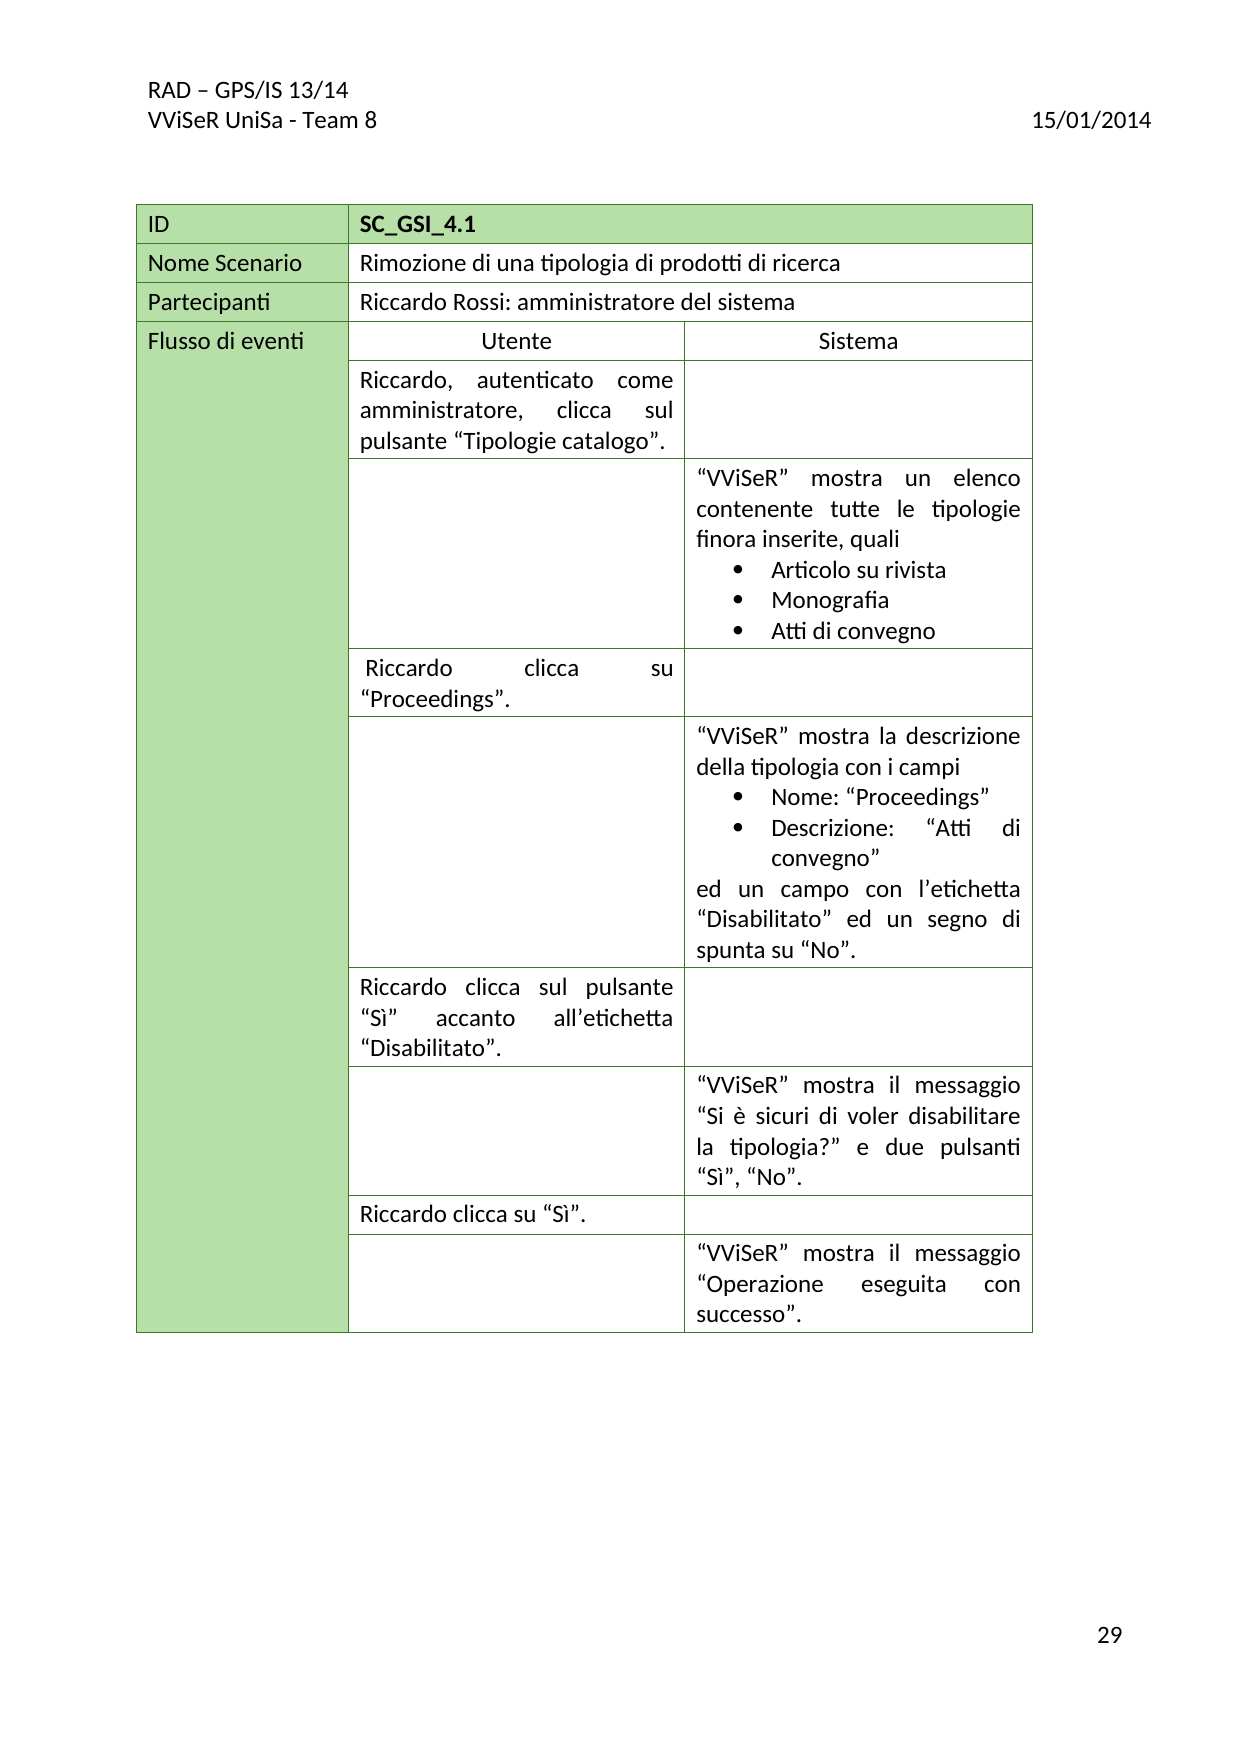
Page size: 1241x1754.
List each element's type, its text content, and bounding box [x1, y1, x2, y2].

table_cell Riccardo clicca su “Sì”. [349, 1196, 684, 1233]
table_header ID [137, 205, 348, 243]
table_cell “VViSeR” mostra il messaggio “Operazione eseguita con successo”. [685, 1235, 1032, 1332]
table_cell Riccardo clicca sul pulsante “Sì” accanto all’etichetta “Disabilitato”. [349, 968, 684, 1066]
table_header SC_GSI_4.1 [349, 205, 1032, 243]
table_cell Partecipanti [137, 283, 348, 321]
table_cell Riccardo, autenticato come amministratore, clicca sul pulsante “Tipologie catalogo”. [349, 361, 684, 458]
table_cell [685, 649, 1032, 716]
table_cell Riccardo Rossi: amministratore del sistema [349, 283, 1032, 321]
table_cell Utente [349, 322, 684, 360]
table_cell [349, 717, 684, 967]
table_cell Nome Scenario [137, 244, 348, 282]
table_cell “VViSeR” mostra un elenco contenente tutte le tipologie finora inserite, quali Articolo su rivista Monografia Atti di convegno [685, 459, 1032, 648]
table_cell [685, 968, 1032, 1066]
table_cell [685, 361, 1032, 458]
table_cell [349, 1235, 684, 1332]
table_cell “VViSeR” mostra la descrizione della tipologia con i campi Nome: “Proceedings” Descrizione: “Atti di convegno” ed un campo con l’etichetta “Disabilitato” ed un segno di spunta su “No”. [685, 717, 1032, 967]
table_cell [349, 459, 684, 648]
table_cell Riccardo clicca su “Proceedings”. [349, 649, 684, 716]
table_cell [349, 1067, 684, 1194]
table_cell [685, 1196, 1032, 1233]
table_cell Sistema [685, 322, 1032, 360]
table_cell Rimozione di una tipologia di prodotti di ricerca [349, 244, 1032, 282]
table_cell Flusso di eventi [137, 322, 348, 1332]
table_cell “VViSeR” mostra il messaggio “Si è sicuri di voler disabilitare la tipologia?” e due pulsanti “Sì”, “No”. [685, 1067, 1032, 1194]
